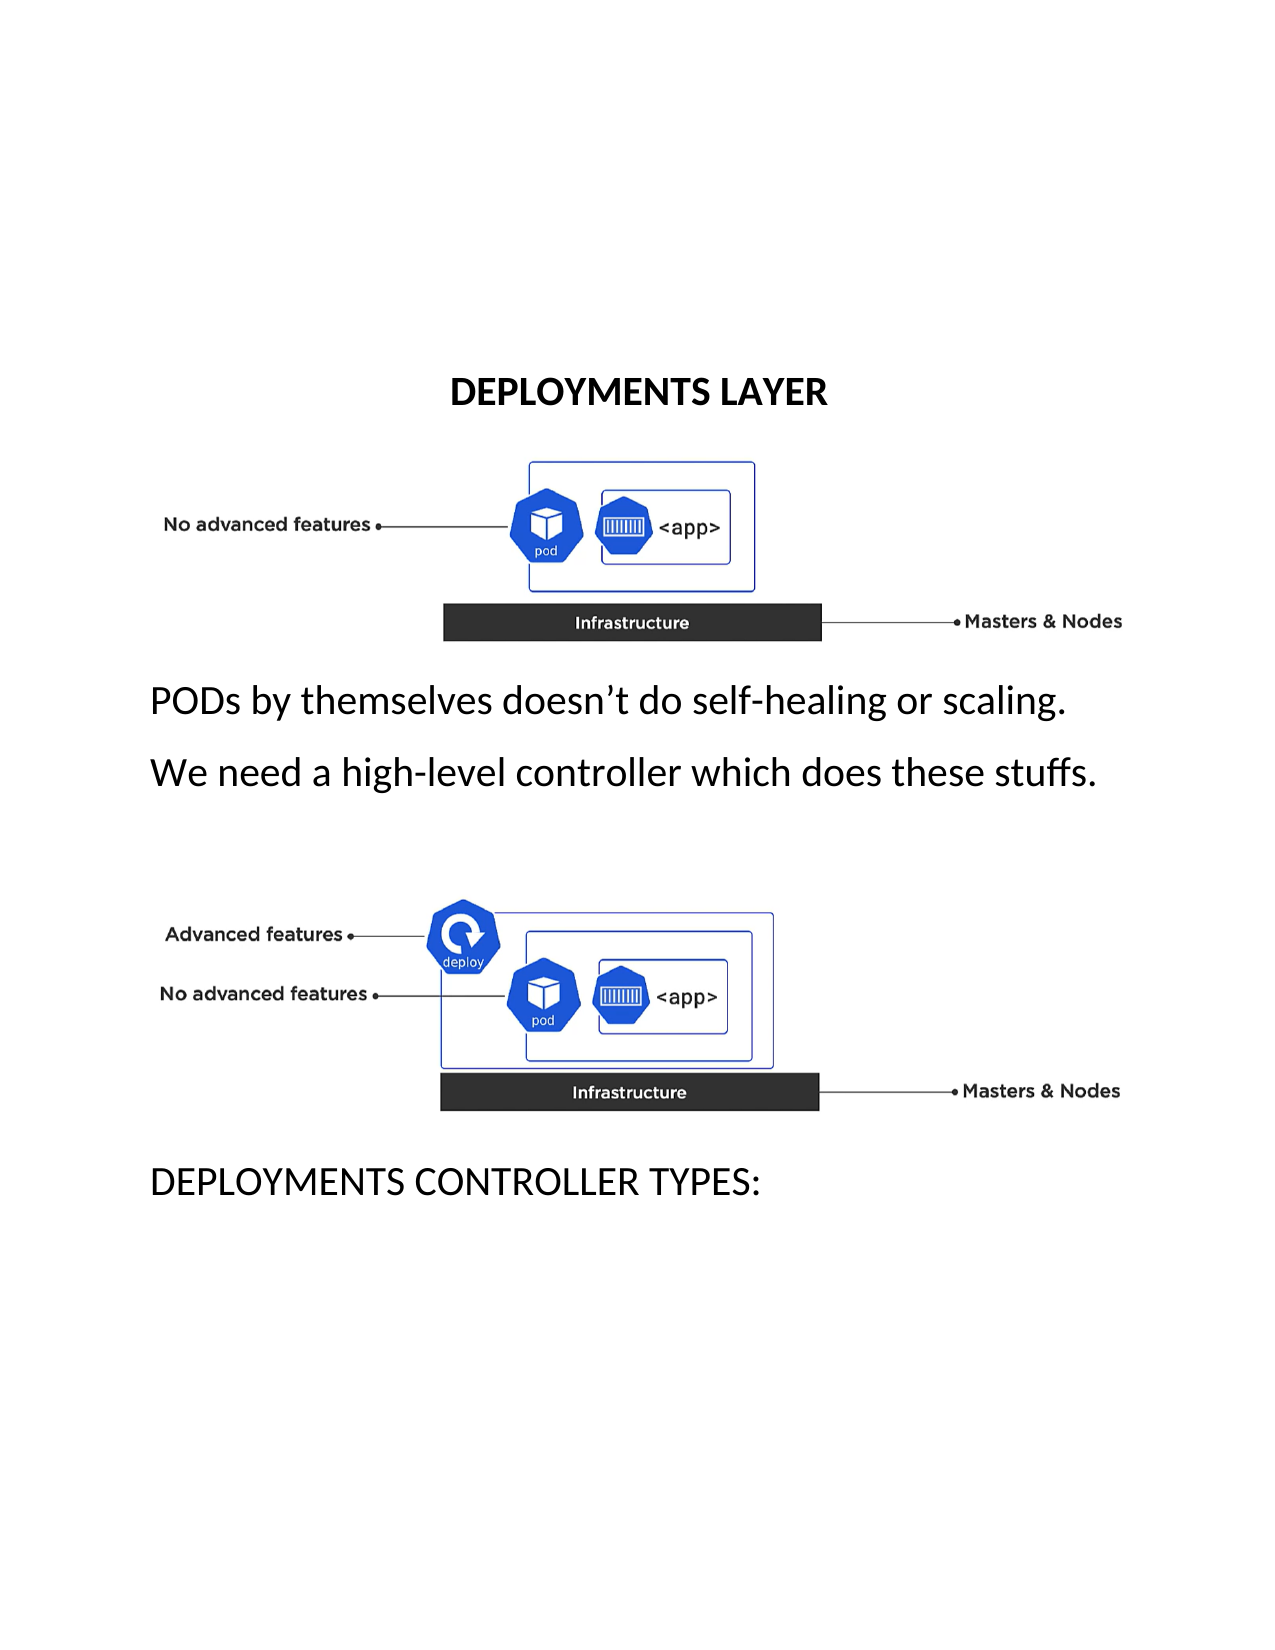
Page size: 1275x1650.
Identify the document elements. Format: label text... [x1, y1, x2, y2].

text PODs by themselves doesn’t do self-healing or scaling. [150, 674, 1125, 725]
text We need a high-level controller which does these stuffs. [150, 746, 1125, 797]
picture [150, 888, 1125, 1136]
text DEPLOYMENTS CONTROLLER TYPES: [150, 1154, 1125, 1205]
picture [150, 436, 1125, 656]
text DEPLOYMENTS LAYER [150, 365, 1125, 416]
